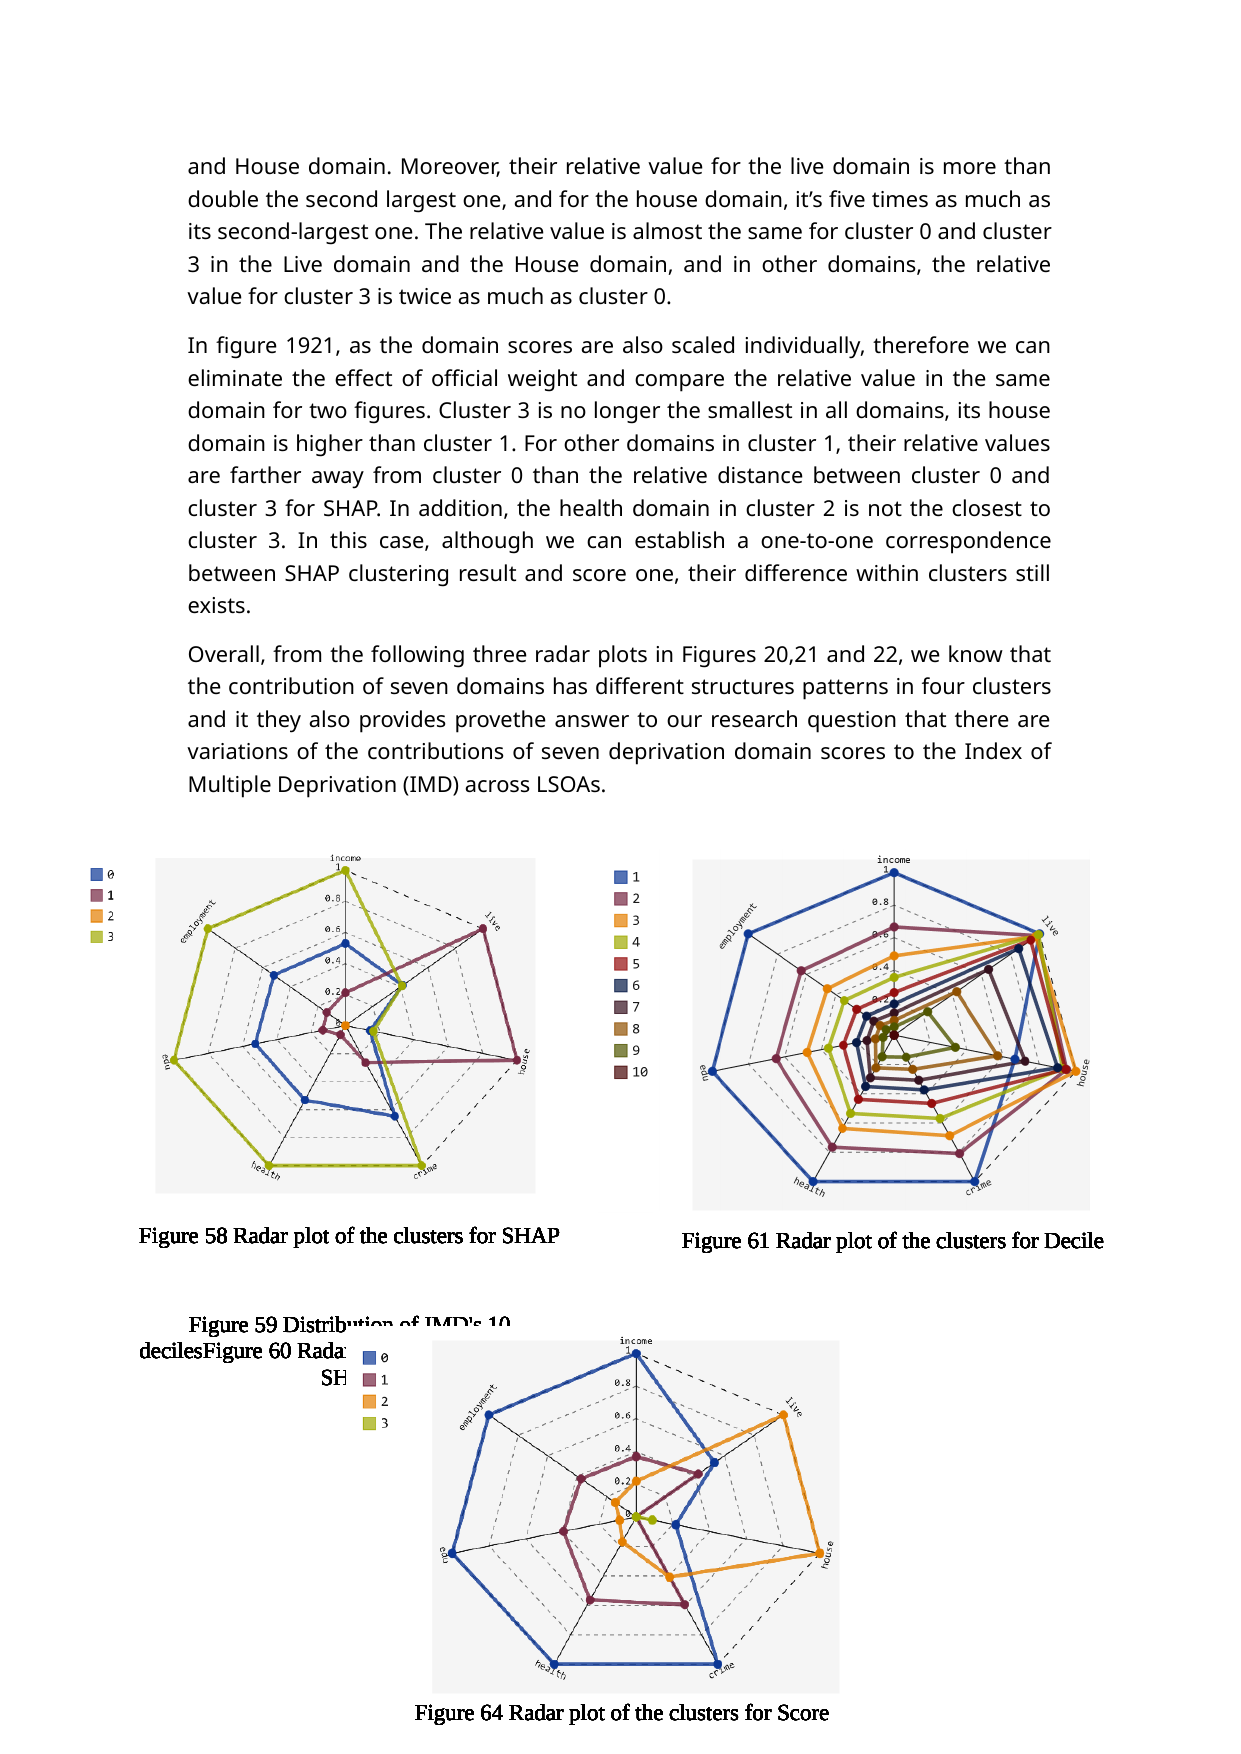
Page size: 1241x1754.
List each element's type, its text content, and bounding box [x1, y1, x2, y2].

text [187, 150, 1053, 312]
text Overall, from the three plotsFigures, we know that the contribution of seven domains has different sin four clusters and that there are variations of the contributions of seven deprivation domain scores to the Index of Multiple Deprivation (IMD) across LSOAs. [187, 637, 1053, 800]
text In figure , as the domain scores are also scaled individually, therefore we can eliminate the effect of official weight and compare the relative value in the same domain for two figures. Cluster 3 is no longer the smallest in all domains, its house domain is higher than cluster 1. For other domains in cluster 1, their relative values are farther away from cluster 0 than the relative distance between cluster 0 and cluster 3 for SHAP. In addition, the health domain in cluster 2 is not the closest to cluster 3. In this case, although we can establish a one-to-one correspondence between SHAP clustering result and score one, their difference within clusters still exists. [187, 329, 1053, 621]
picture [346, 1326, 840, 1694]
picture [78, 849, 536, 1194]
